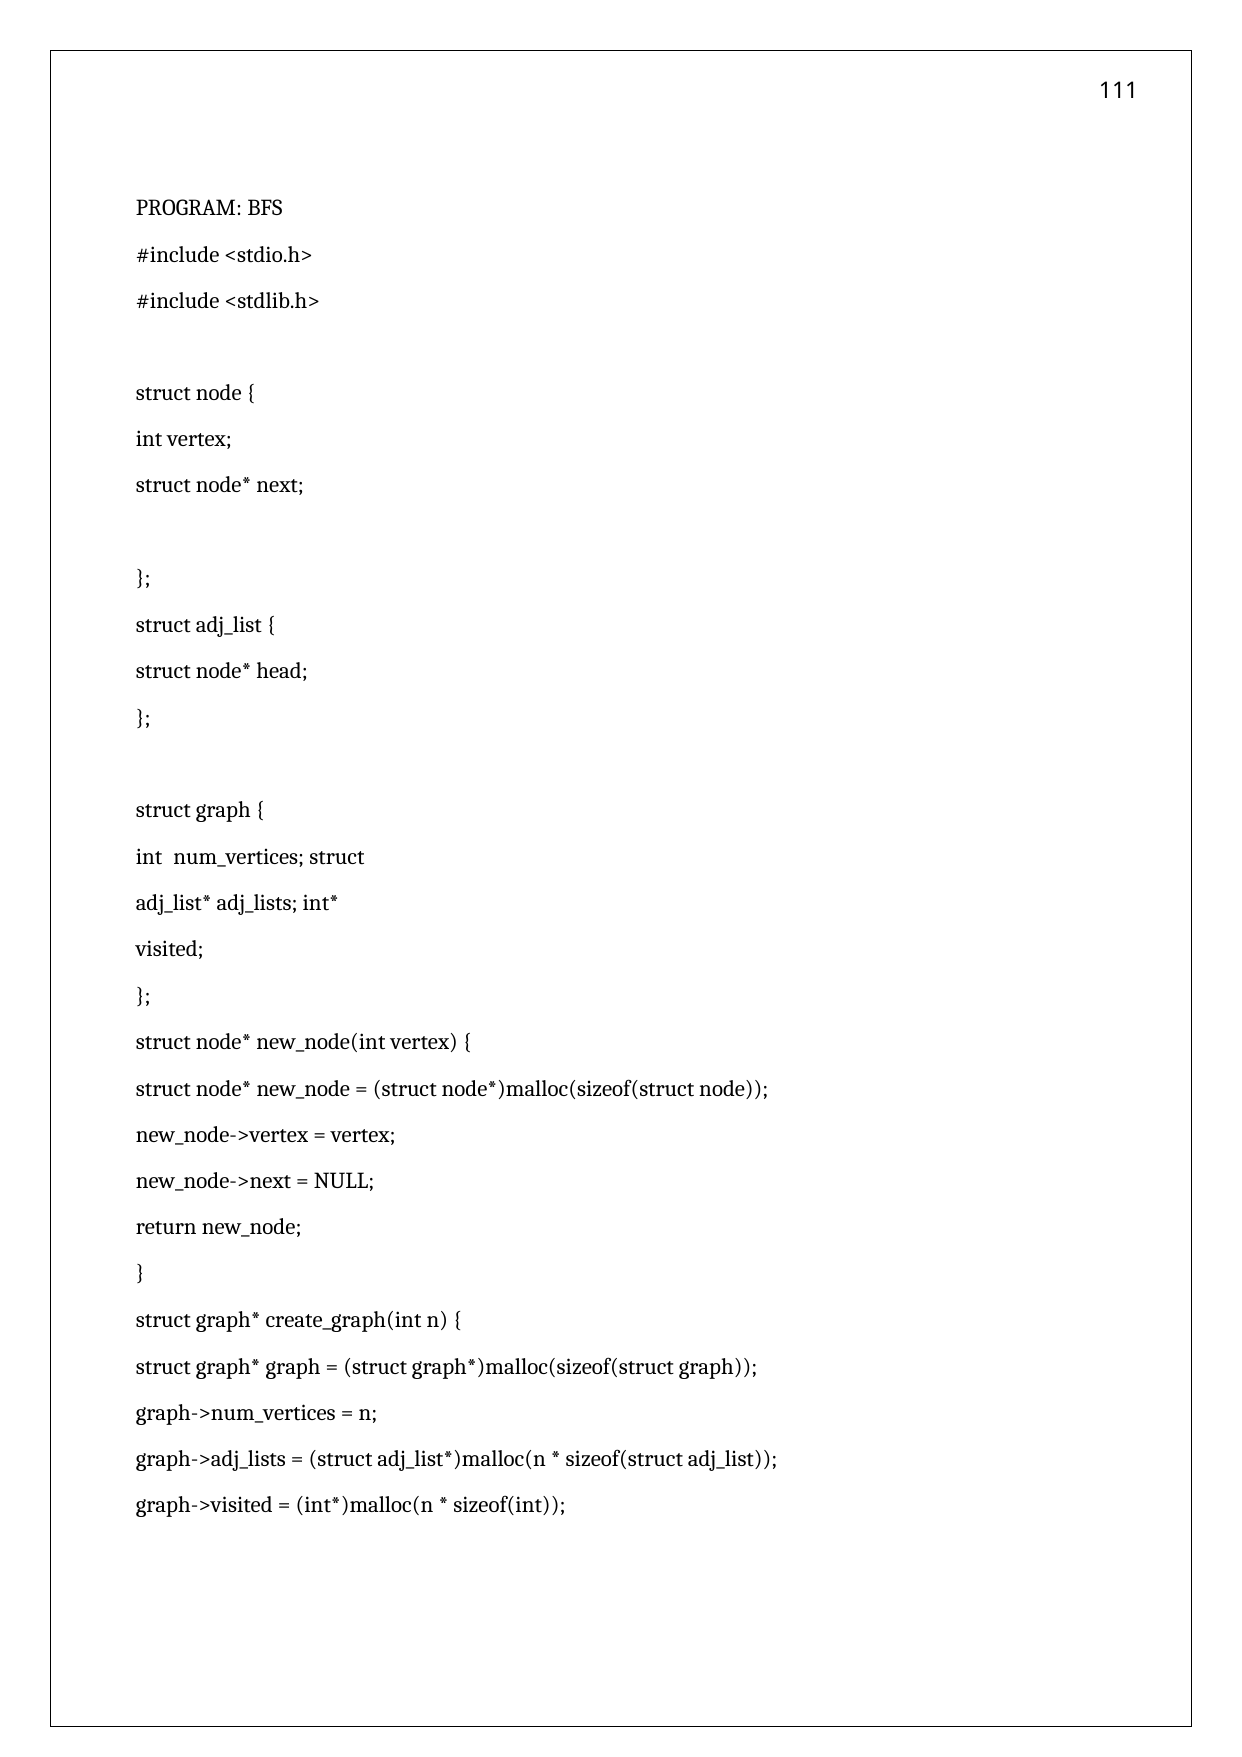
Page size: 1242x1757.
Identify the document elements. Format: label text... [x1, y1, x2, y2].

text } [136, 1260, 1162, 1286]
text #include <stdio.h> #include <stdlib.h> [136, 241, 400, 314]
text }; [136, 982, 1162, 1009]
text PROGRAM: BFS [136, 194, 1162, 221]
text }; [136, 565, 1162, 591]
text graph->adj_lists = (struct adj_list*)malloc(n * sizeof(struct adj_list)); graph->visited = (int*)malloc(n * sizeof(int)); [136, 1446, 801, 1518]
text struct node* new_node(int vertex) { [136, 1029, 1162, 1055]
text struct node* new_node = (struct node*)malloc(sizeof(struct node)); new_node->vertex = vertex; [136, 1076, 798, 1148]
text struct graph* create_graph(int n) { [136, 1307, 1162, 1333]
text struct graph* graph = (struct graph*)malloc(sizeof(struct graph)); graph->num_vertices = n; [136, 1353, 782, 1426]
text new_node->next = NULL; return new_node; [136, 1168, 384, 1240]
text }; [136, 703, 1162, 730]
text int num_vertices; struct adj_list* adj_lists; int* visited; [136, 844, 368, 962]
text struct adj_list { struct node* head; [136, 611, 334, 684]
text struct graph { [136, 797, 1162, 823]
text struct node* next; [136, 472, 1162, 498]
text struct node { int vertex; [136, 380, 263, 452]
